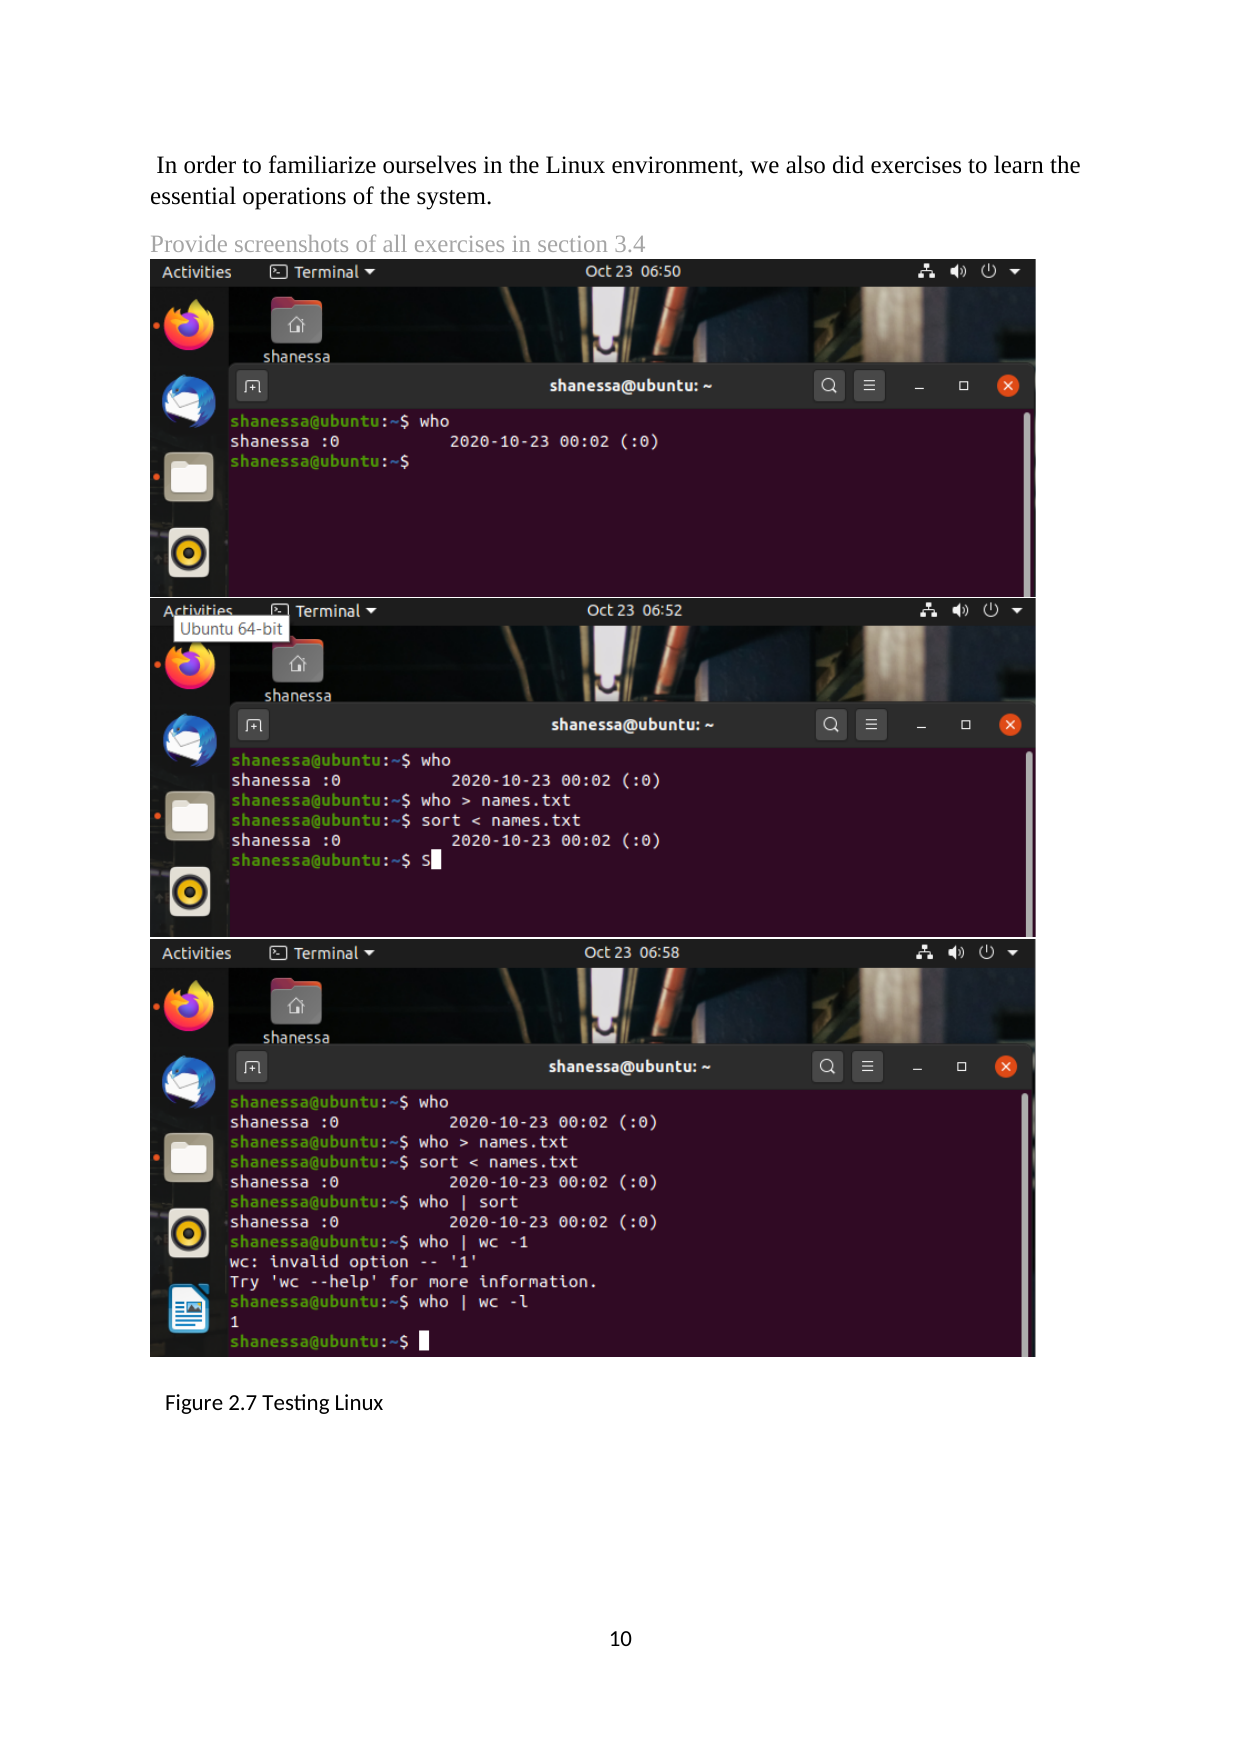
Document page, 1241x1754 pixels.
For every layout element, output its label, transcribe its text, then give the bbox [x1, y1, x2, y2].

picture [150, 598, 1036, 937]
picture [150, 259, 1036, 597]
picture [150, 939, 1036, 1357]
text In order to familiarize ourselves in the Linux environment, we also did exercises to learn the essential operations of the system. [150, 150, 1090, 210]
